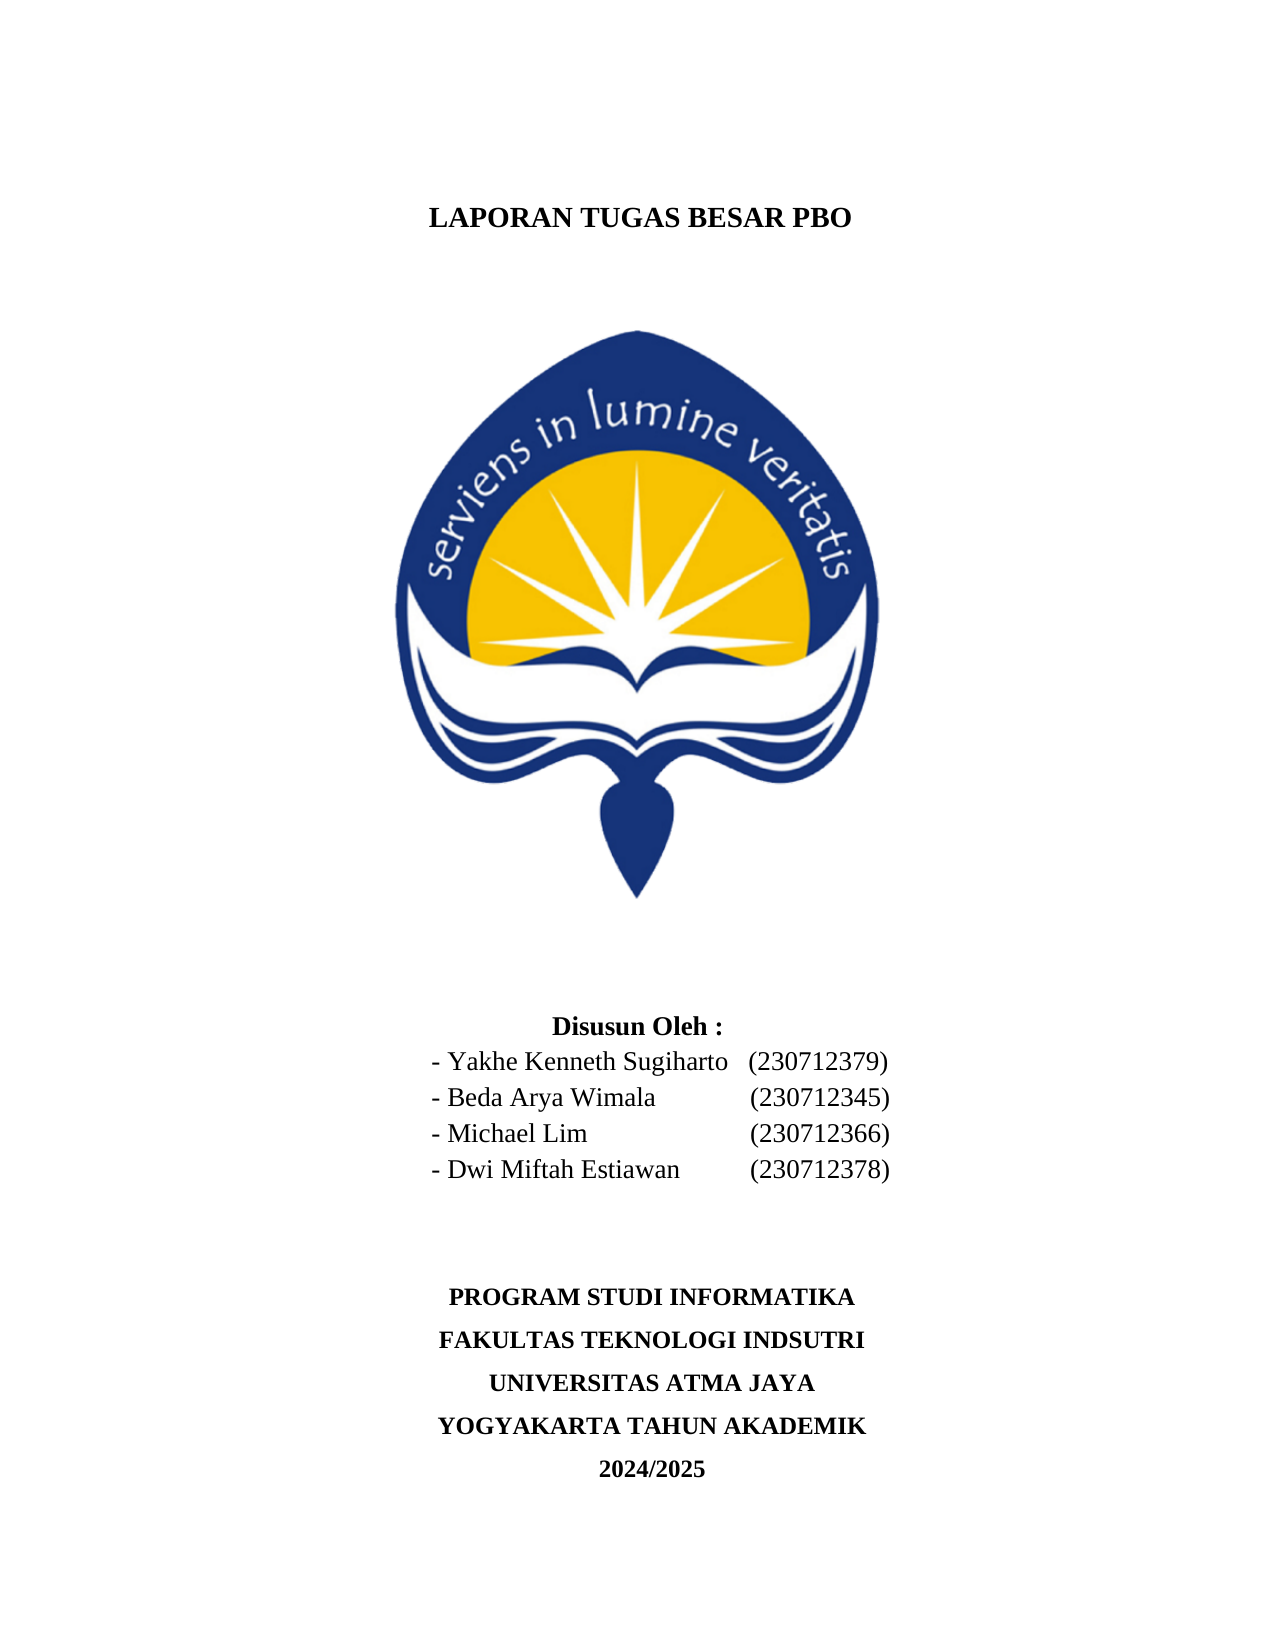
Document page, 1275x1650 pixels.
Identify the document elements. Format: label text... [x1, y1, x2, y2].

text - Yakhe Kenneth Sugiharto (230712379) [431, 1046, 1125, 1077]
text - Dwi Miftah Estiawan (230712378) [431, 1153, 1125, 1184]
text - Michael Lim (230712366) [431, 1117, 1125, 1148]
text - Beda Arya Wimala (230712345) [431, 1081, 1125, 1112]
text PROGRAM STUDI INFORMATIKA FAKULTAS TEKNOLOGI INDSUTRI UNIVERSITAS ATMA JAYA YOGYAKARTA TAHUN AKADEMIK 2024/2025 [401, 1282, 903, 1483]
picture [353, 330, 922, 899]
subtitle LAPORAN TUGAS BESAR PBO [150, 200, 1081, 233]
text Disusun Oleh : [179, 1010, 1096, 1041]
